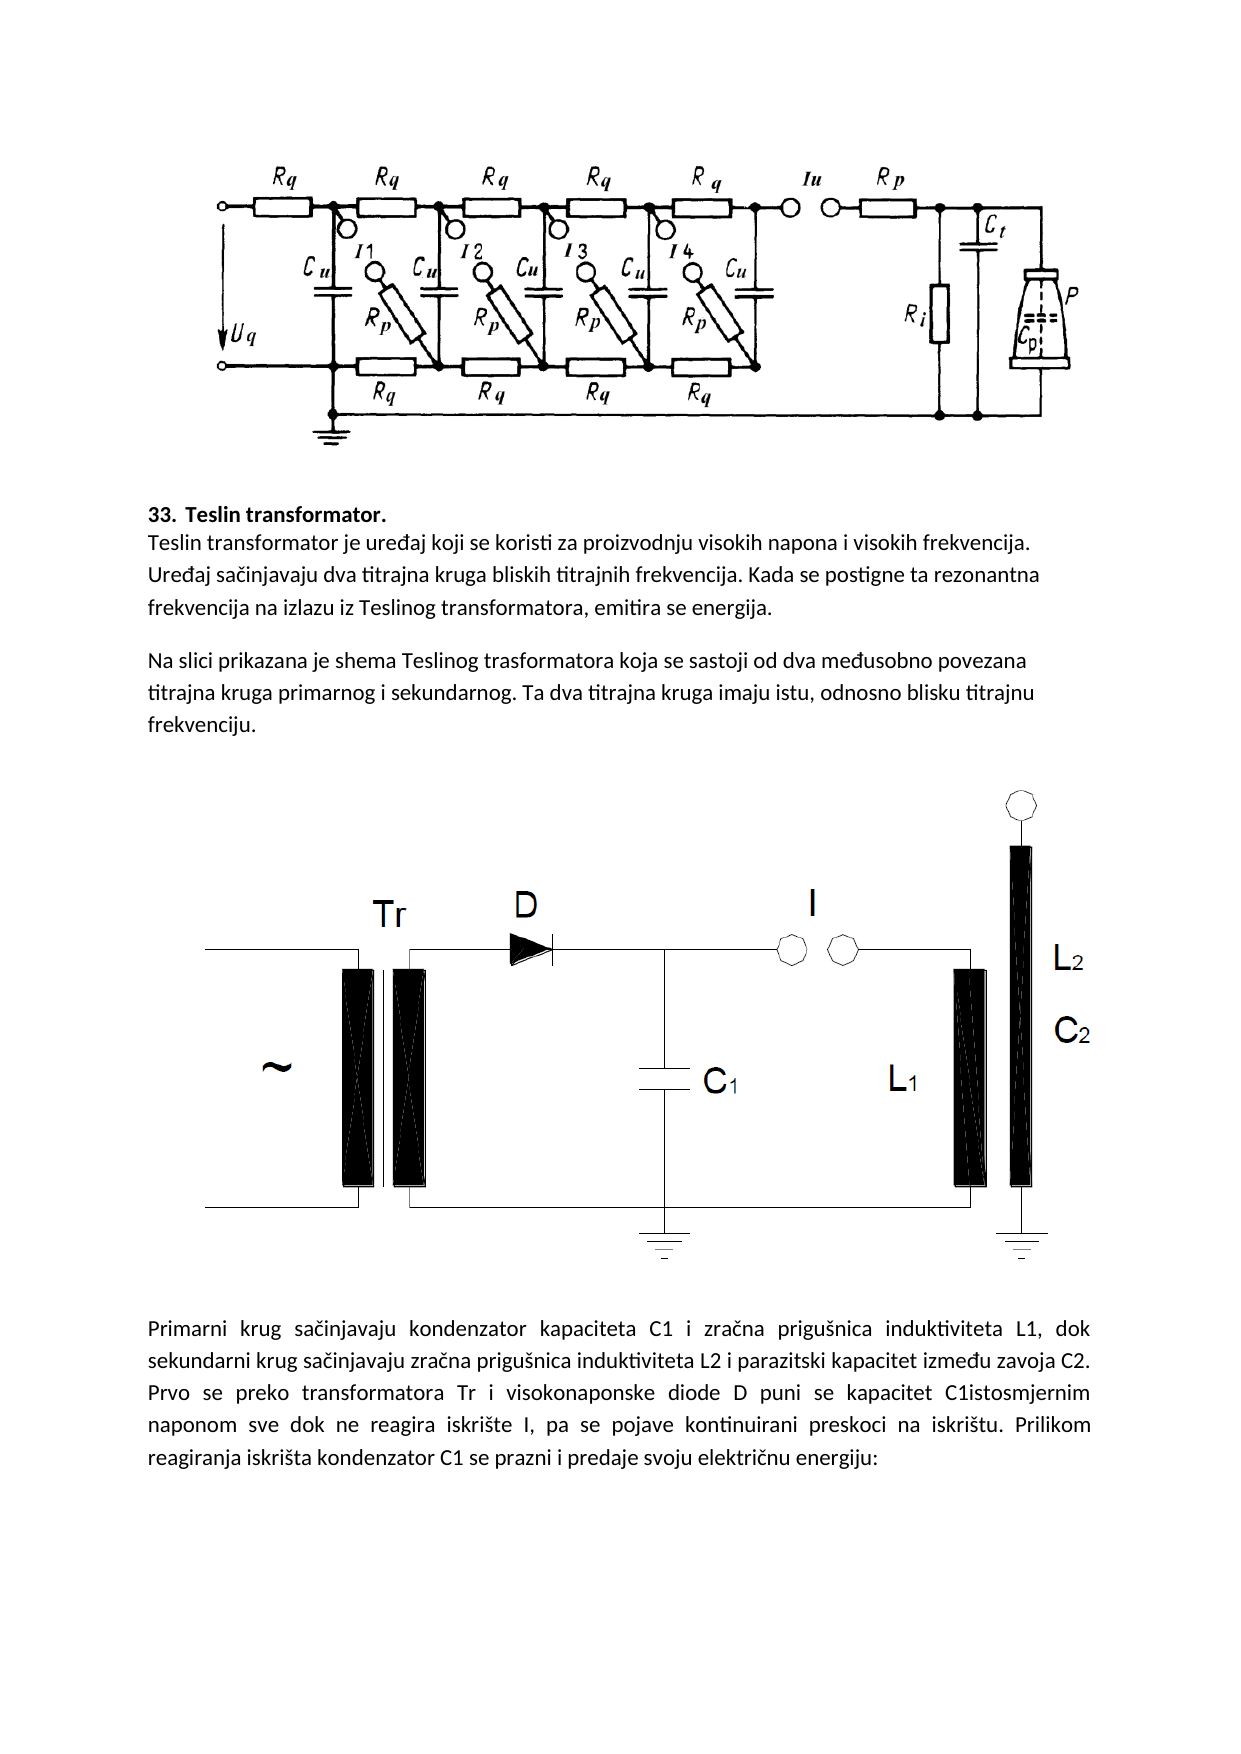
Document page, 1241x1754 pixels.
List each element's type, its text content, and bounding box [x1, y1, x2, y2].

text Na slici prikazana je shema Teslinog trasformatora koja se sastoji od dva međusobno povezana titrajna kruga primarnog i sekundarnog. Ta dva titrajna kruga imaju istu, odnosno blisku titrajnu frekvenciju. [148, 646, 1093, 742]
text Primarni krug sačinjavaju kondenzator kapaciteta C1 i zračna prigušnica induktiviteta L1, dok sekundarni krug sačinjavaju zračna prigušnica induktiviteta L2 i parazitski kapacitet između zavoja C2. Prvo se preko transformatora Tr i visokonaponske diode D puni se kapacitet C1istosmjernim naponom sve dok ne reagira iskrište I, pa se pojave kontinuirani preskoci na iskrištu. Prilikom reagiranja iskrišta kondenzator C1 se prazni i predaje svoju električnu energiju: [148, 1314, 1093, 1471]
list Teslin transformator. [148, 500, 1093, 528]
picture [147, 742, 1123, 1289]
text Teslin transformator je uređaj koji se koristi za proizvodnju visokih napona i visokih frekvencija. Uređaj sačinjavaju dva titrajna kruga bliskih titrajnih frekvencija. Kada se postigne ta rezonantna frekvencija na izlazu iz Teslinog transformatora, emitira se energija. [148, 528, 1093, 621]
